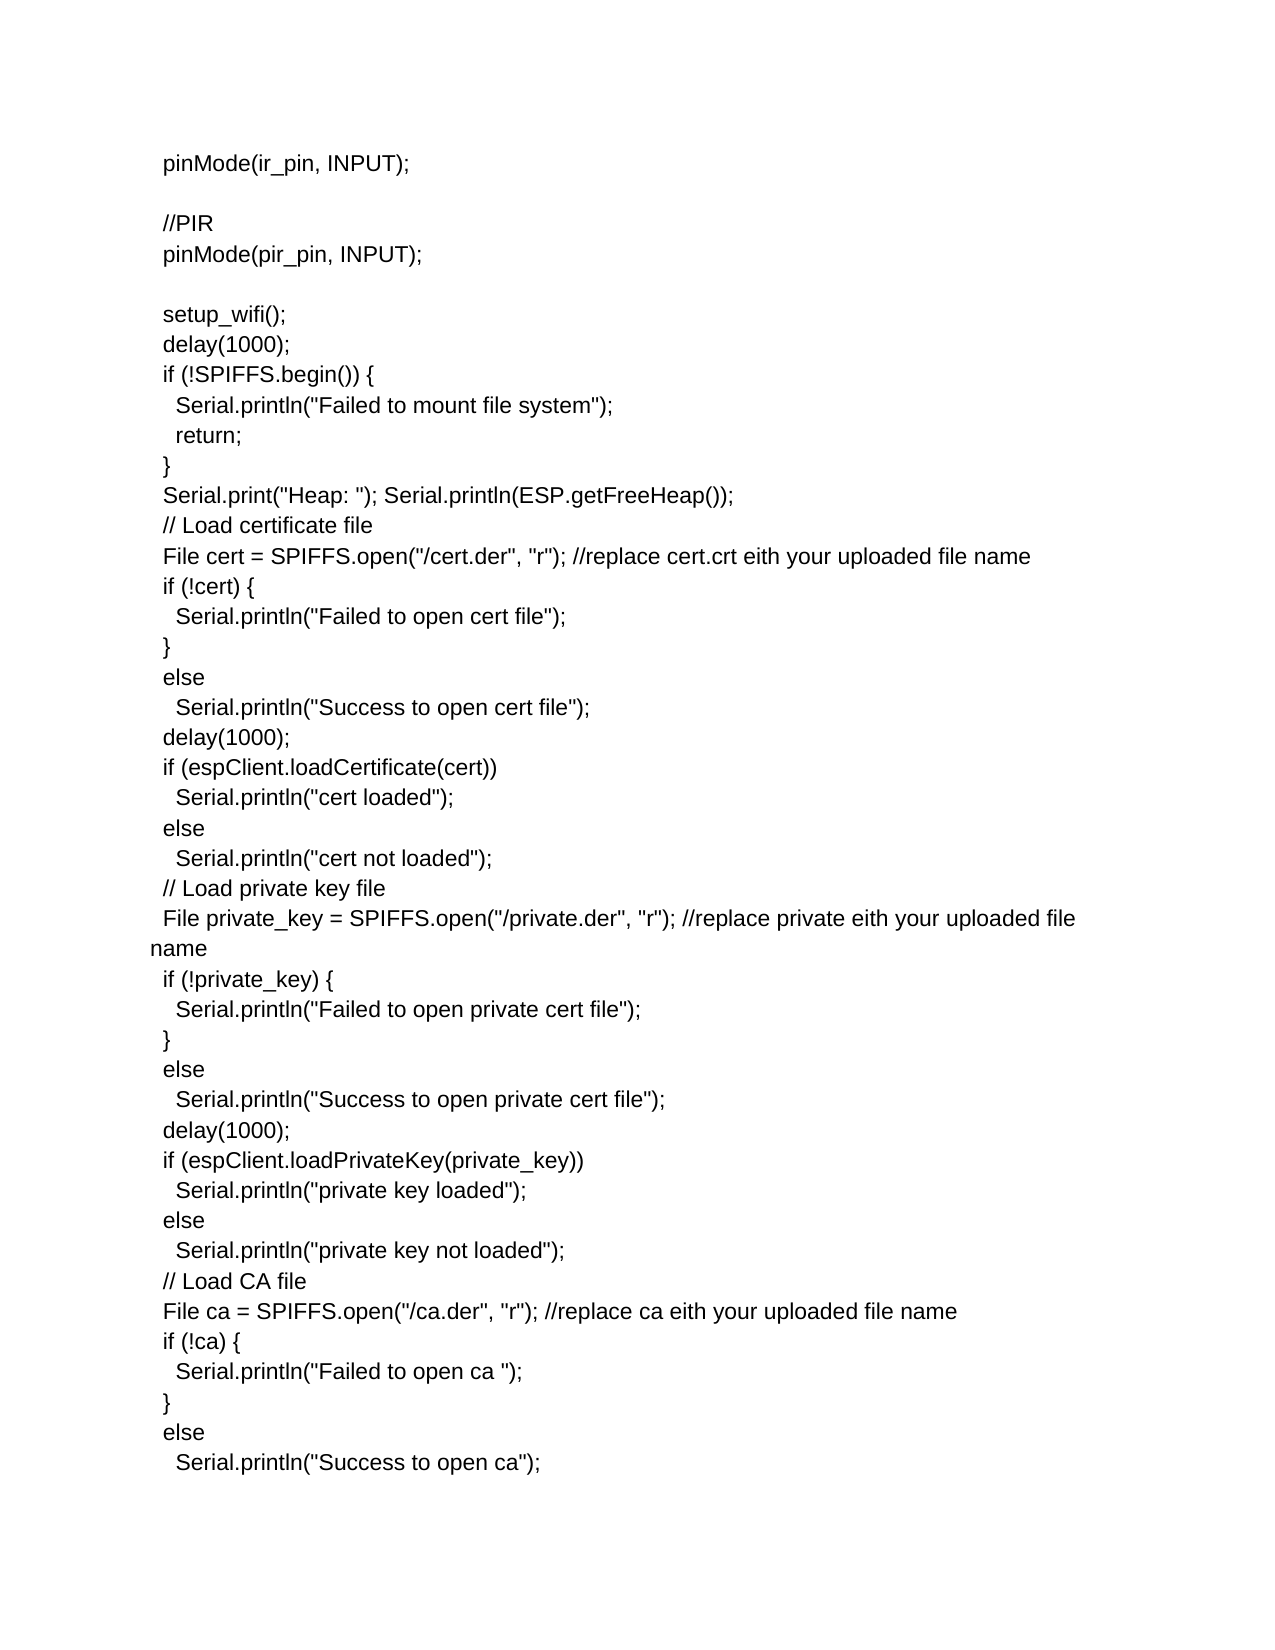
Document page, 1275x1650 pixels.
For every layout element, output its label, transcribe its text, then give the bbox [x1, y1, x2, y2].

text Serial.println("Failed to mount file system"); [150, 392, 1125, 418]
text } [150, 1388, 1125, 1415]
text // Load CA file [150, 1268, 1125, 1294]
text File private_key = SPIFFS.open("/private.der", "r"); //replace private eith your uploaded file name [150, 905, 1125, 962]
text else [150, 663, 1125, 690]
text if (!SPIFFS.begin()) { [150, 361, 1125, 388]
text // Load private key file [150, 875, 1125, 901]
text Serial.println("Success to open ca"); [150, 1449, 1125, 1475]
text Serial.println("Success to open private cert file"); [150, 1086, 1125, 1113]
text Serial.println("private key loaded"); [150, 1177, 1125, 1203]
text File ca = SPIFFS.open("/ca.der", "r"); //replace ca eith your uploaded file name [150, 1298, 1125, 1324]
text delay(1000); [150, 331, 1125, 358]
text else [150, 1419, 1125, 1445]
text if (espClient.loadCertificate(cert)) [150, 754, 1125, 781]
text Serial.println("Failed to open private cert file"); [150, 996, 1125, 1022]
text delay(1000); [150, 1117, 1125, 1143]
text else [150, 1207, 1125, 1234]
text else [150, 814, 1125, 841]
text Serial.println("Success to open cert file"); [150, 694, 1125, 720]
text delay(1000); [150, 724, 1125, 750]
text Serial.println("cert loaded"); [150, 784, 1125, 811]
text Serial.println("Failed to open cert file"); [150, 603, 1125, 629]
text } [150, 452, 1125, 478]
text Serial.println("Failed to open ca "); [150, 1358, 1125, 1385]
text if (espClient.loadPrivateKey(private_key)) [150, 1147, 1125, 1173]
text setup_wifi(); [150, 301, 1125, 327]
text } [150, 633, 1125, 660]
text pinMode(pir_pin, INPUT); [150, 241, 1125, 267]
text Serial.println("private key not loaded"); [150, 1237, 1125, 1264]
text //PIR [150, 210, 1125, 237]
text return; [150, 422, 1125, 448]
text // Load certificate file [150, 512, 1125, 539]
text } [150, 1026, 1125, 1052]
text File cert = SPIFFS.open("/cert.der", "r"); //replace cert.crt eith your uploaded file name [150, 543, 1125, 569]
text pinMode(ir_pin, INPUT); [150, 150, 1125, 176]
text Serial.print("Heap: "); Serial.println(ESP.getFreeHeap()); [150, 482, 1125, 509]
text else [150, 1056, 1125, 1083]
text if (!cert) { [150, 573, 1125, 599]
text if (!private_key) { [150, 966, 1125, 992]
text Serial.println("cert not loaded"); [150, 845, 1125, 871]
text if (!ca) { [150, 1328, 1125, 1354]
